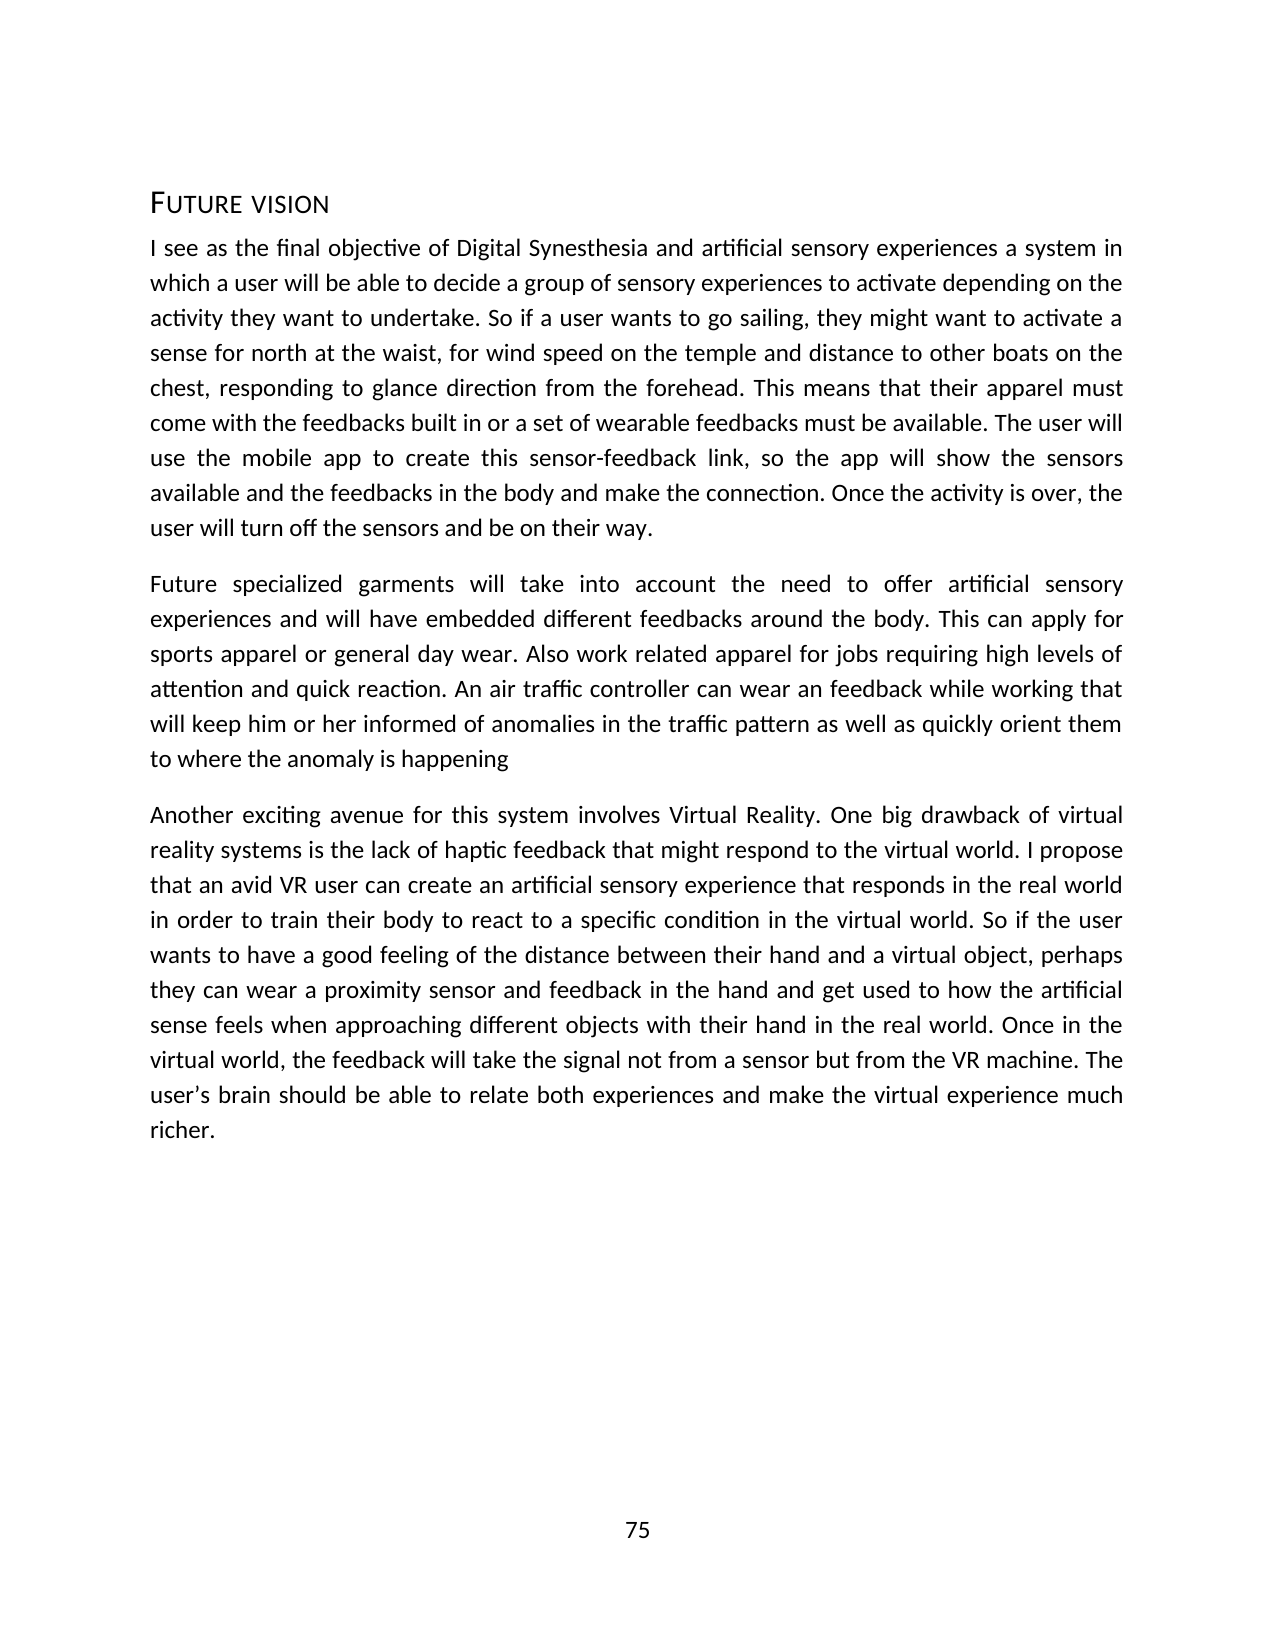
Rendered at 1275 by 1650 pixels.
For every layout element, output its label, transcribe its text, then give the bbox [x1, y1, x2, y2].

subtitle Future vision [150, 181, 1125, 222]
text Another exciting avenue for this system involves Virtual Reality. One big drawback of virtual reality systems is the lack of haptic feedback that might respond to the virtual world. I propose that an avid VR user can create an artificial sensory experience that responds in the real world in order to train their body to react to a specific condition in the virtual world. So if the user wants to have a good feeling of the distance between their hand and a virtual object, perhaps they can wear a proximity sensor and feedback in the hand and get used to how the artificial sense feels when approaching different objects with their hand in the real world. Once in the virtual world, the feedback will take the signal not from a sensor but from the VR machine. The user’s brain should be able to relate both experiences and make the virtual experience much richer. [150, 799, 1125, 1144]
text Future specialized garments will take into account the need to offer artificial sensory experiences and will have embedded different feedbacks around the body. This can apply for sports apparel or general day wear. Also work related apparel for jobs requiring high levels of attention and quick reaction. An air traffic controller can wear an feedback while working that will keep him or her informed of anomalies in the traffic pattern as well as quickly orient them to where the anomaly is happening [150, 568, 1125, 773]
text I see as the final objective of Digital Synesthesia and artificial sensory experiences a system in which a user will be able to decide a group of sensory experiences to activate depending on the activity they want to undertake. So if a user wants to go sailing, they might want to activate a sense for north at the waist, for wind speed on the temple and distance to other boats on the chest, responding to glance direction from the forehead. This means that their apparel must come with the feedbacks built in or a set of wearable feedbacks must be available. The user will use the mobile app to create this sensor-feedback link, so the app will show the sensors available and the feedbacks in the body and make the connection. Once the activity is over, the user will turn off the sensors and be on their way. [150, 232, 1125, 543]
